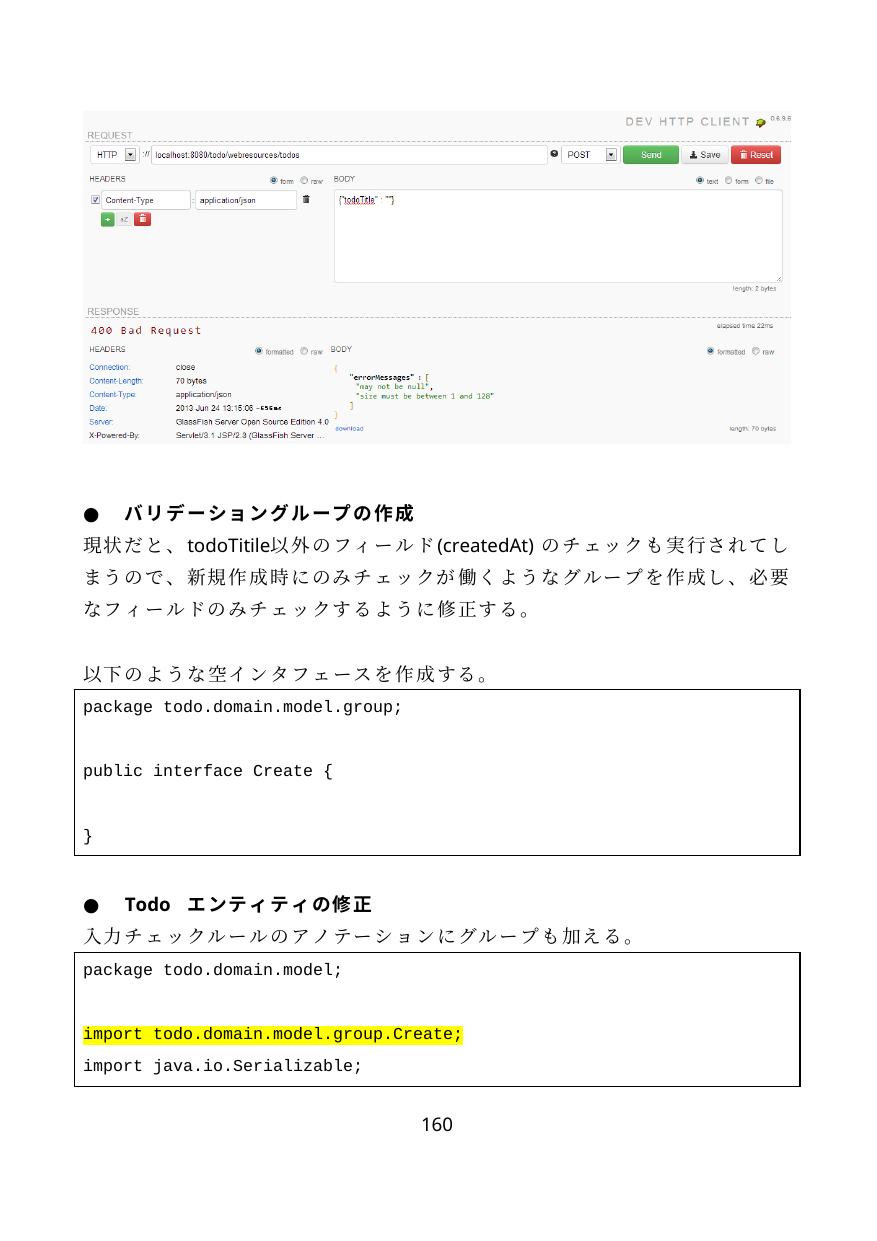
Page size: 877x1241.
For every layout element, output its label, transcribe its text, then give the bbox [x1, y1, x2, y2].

text 以下のような空インタフェースを作成する。 [83, 657, 791, 689]
text import todo.domain.model.group.Create; [83, 1019, 791, 1048]
text 現状だと、todoTitile以外のフィールド(createdAt)のチェックも実行されてしまうので、新規作成時にのみチェックが働くようなグループを作成し、必要なフィールドのみチェックするように修正する。 [83, 529, 791, 625]
picture [82, 111, 792, 444]
text 入力チェックルールのアノテーションにグループも加える。 [83, 920, 791, 952]
text public interface Create { [83, 756, 791, 788]
text import java.io.Serializable; [75, 1048, 799, 1086]
subtitle Todoエンティティの修正 [83, 888, 791, 920]
text package todo.domain.model.group; [75, 690, 799, 724]
text package todo.domain.model; [75, 953, 799, 987]
subtitle バリデーショングループの作成 [83, 497, 791, 529]
text } [75, 817, 799, 855]
